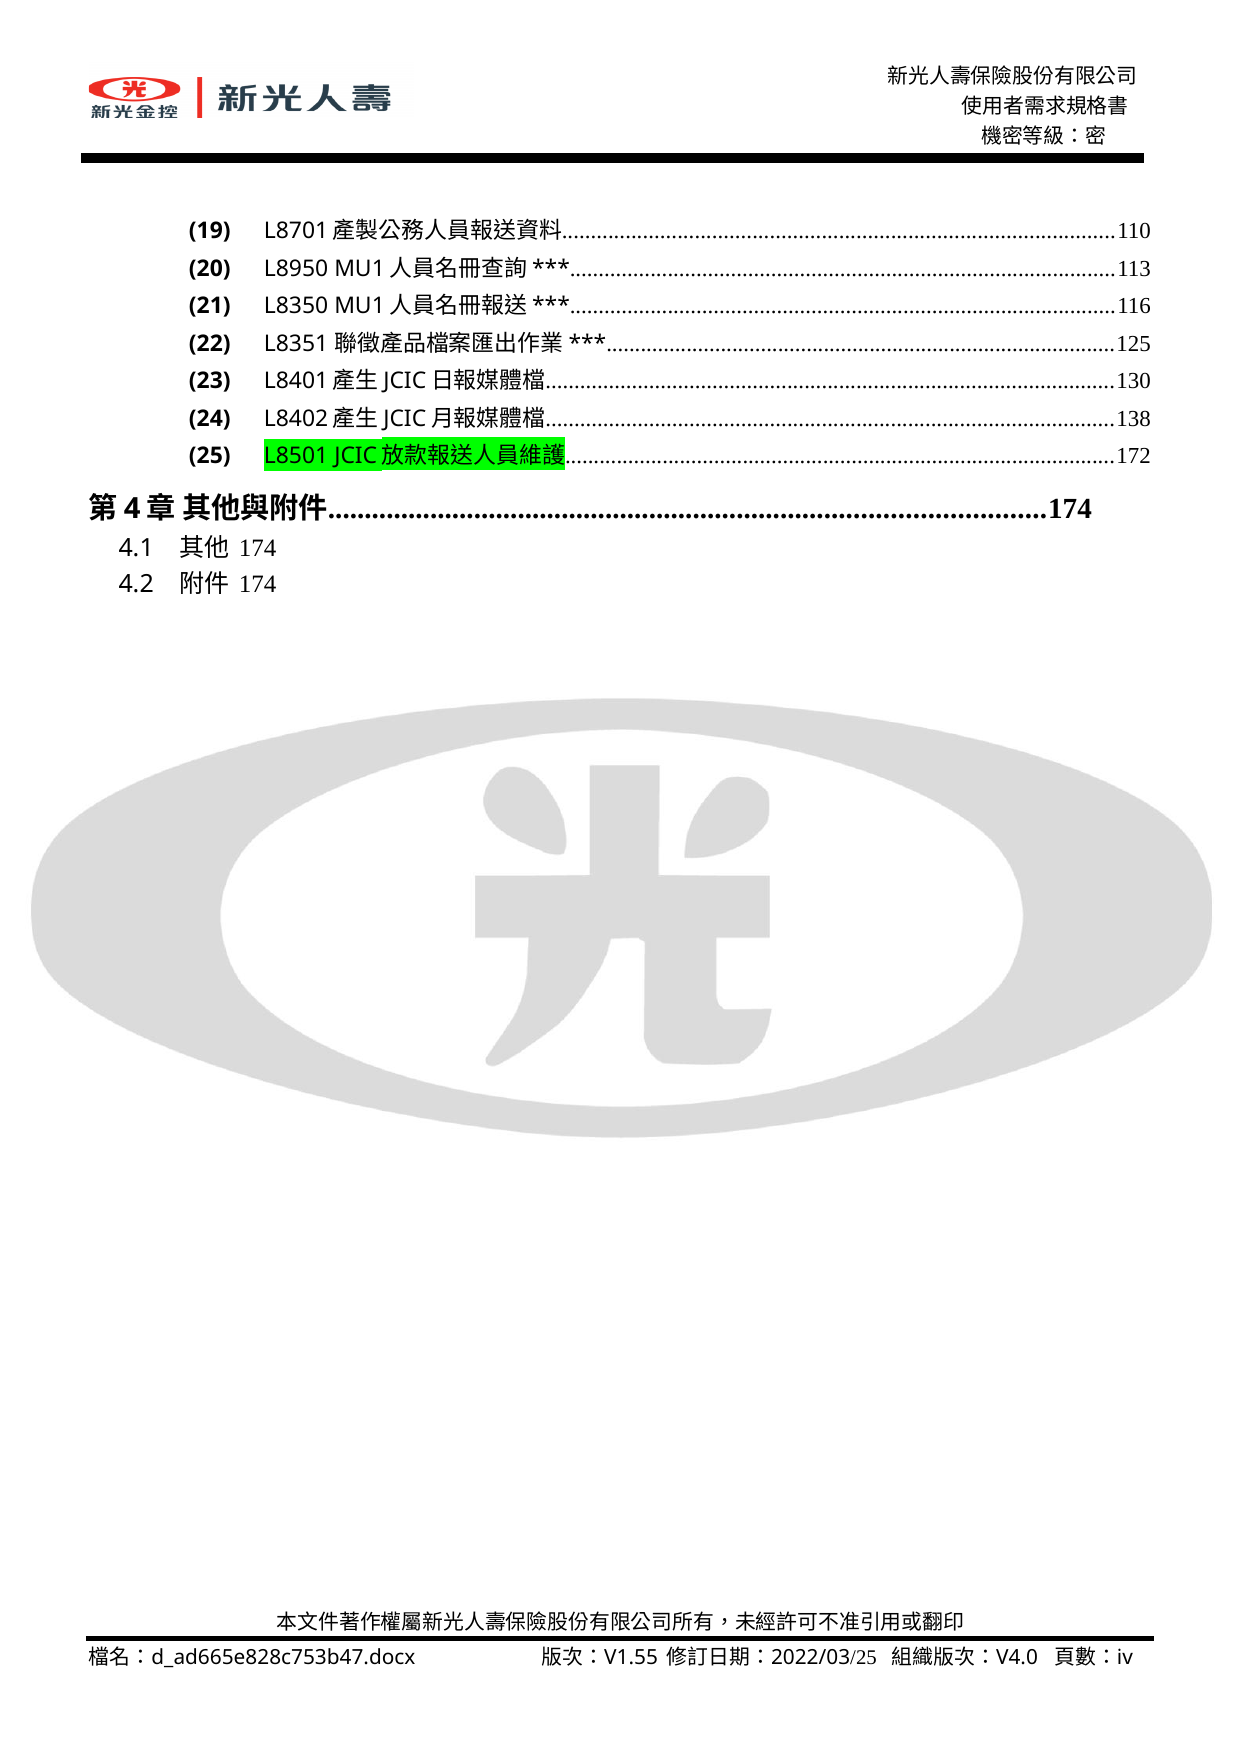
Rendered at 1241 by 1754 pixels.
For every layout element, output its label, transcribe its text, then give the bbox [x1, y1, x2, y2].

text (23) L8401產生JCIC日報媒體檔 130 [189, 360, 1152, 398]
picture [88, 61, 414, 118]
text (21) L8350 MU1人員名冊報送 *** 116 [189, 285, 1152, 323]
text (20) L8950 MU1人員名冊查詢 *** 113 [189, 248, 1152, 285]
text (25) L8501 JCIC放款報送人員維護 172 [189, 435, 1152, 473]
text 第4章 其他與附件 174 [89, 485, 1152, 527]
text (24) L8402產生JCIC月報媒體檔 138 [189, 398, 1152, 435]
text (22) L8351 聯徵產品檔案匯出作業 *** 125 [189, 323, 1152, 360]
text (19) L8701產製公務人員報送資料 110 [189, 210, 1152, 248]
picture [25, 690, 1215, 1144]
text 4.1 其他 174 [118, 527, 1152, 564]
text 4.2 附件 174 [118, 564, 1152, 600]
